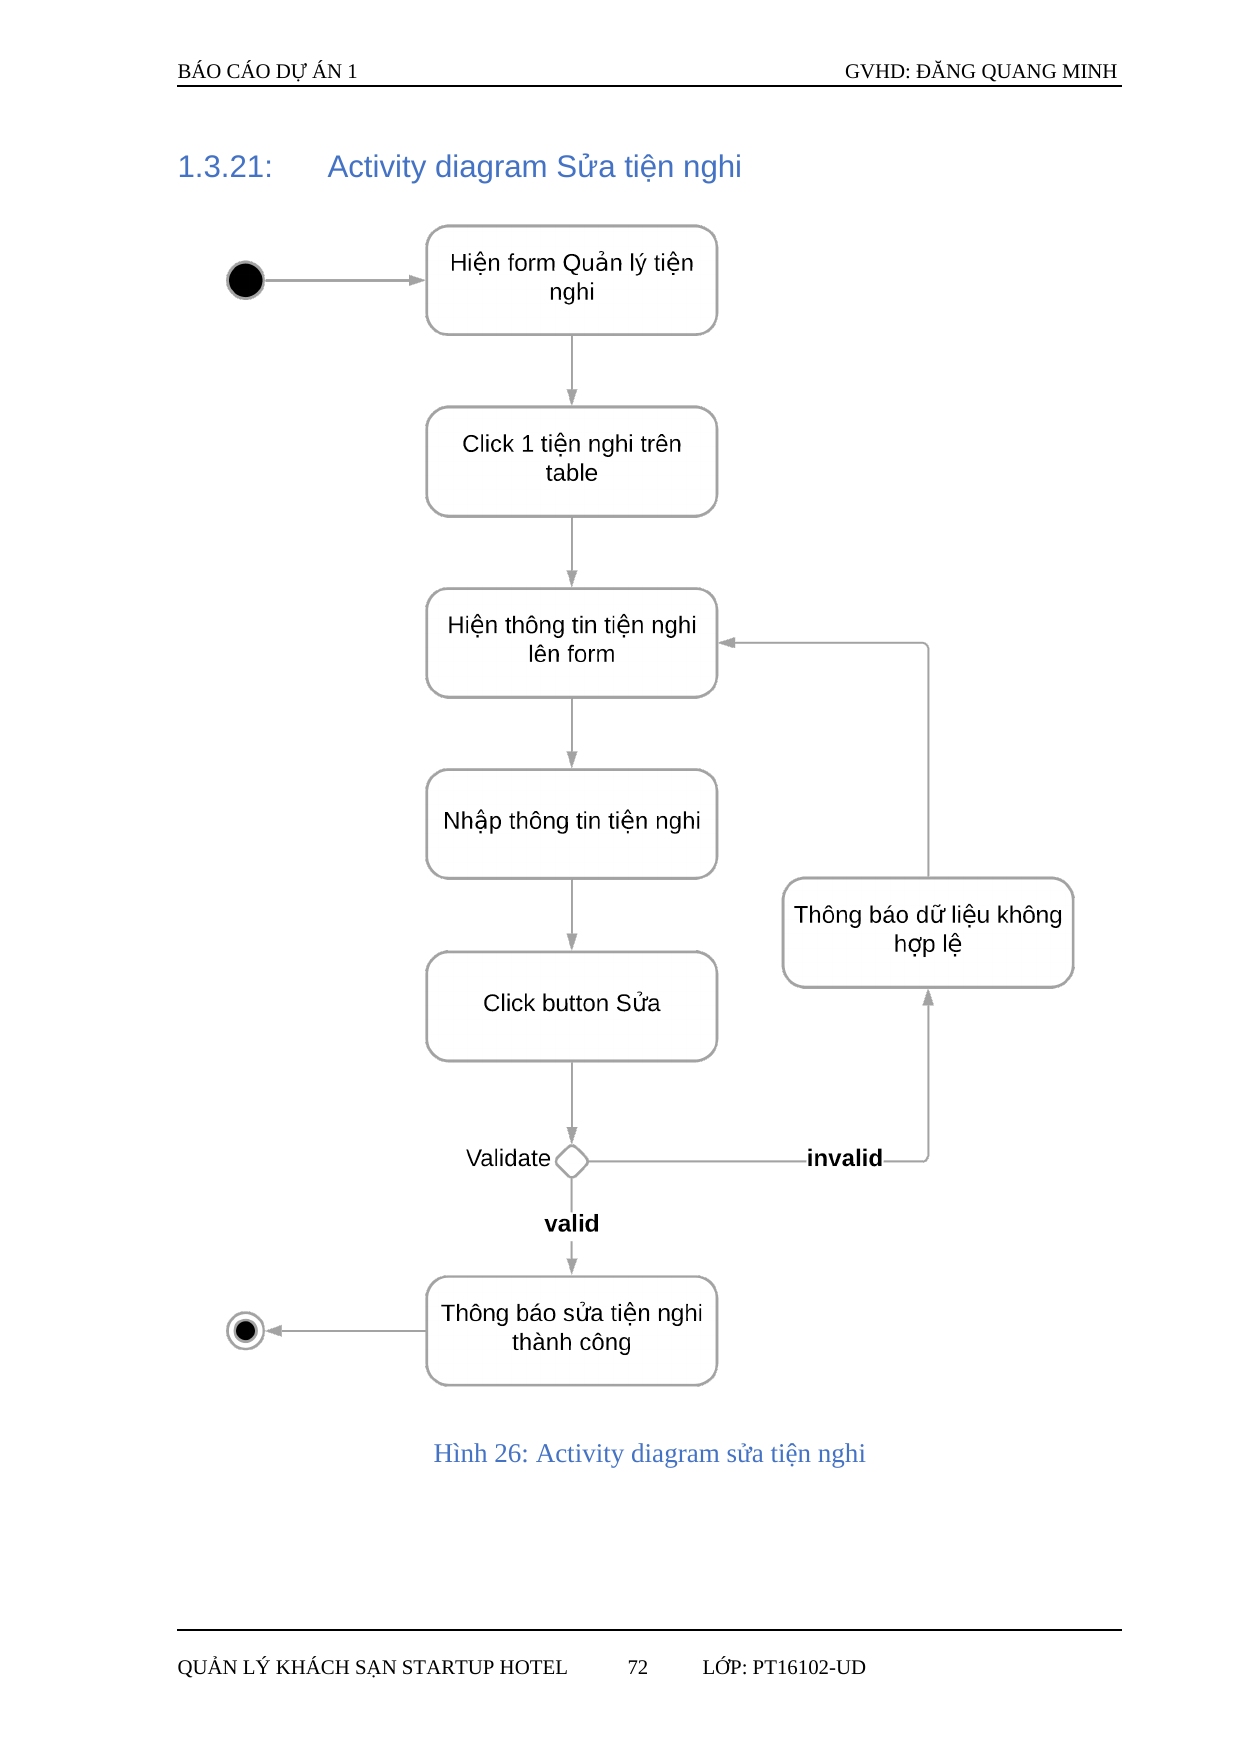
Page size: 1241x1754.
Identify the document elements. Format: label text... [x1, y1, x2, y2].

text Hình 26: Activity diagram sửa tiện nghi [177, 1438, 1122, 1469]
picture [191, 190, 1108, 1421]
subtitle Activity diagram Sửa tiện nghi [177, 148, 1122, 184]
